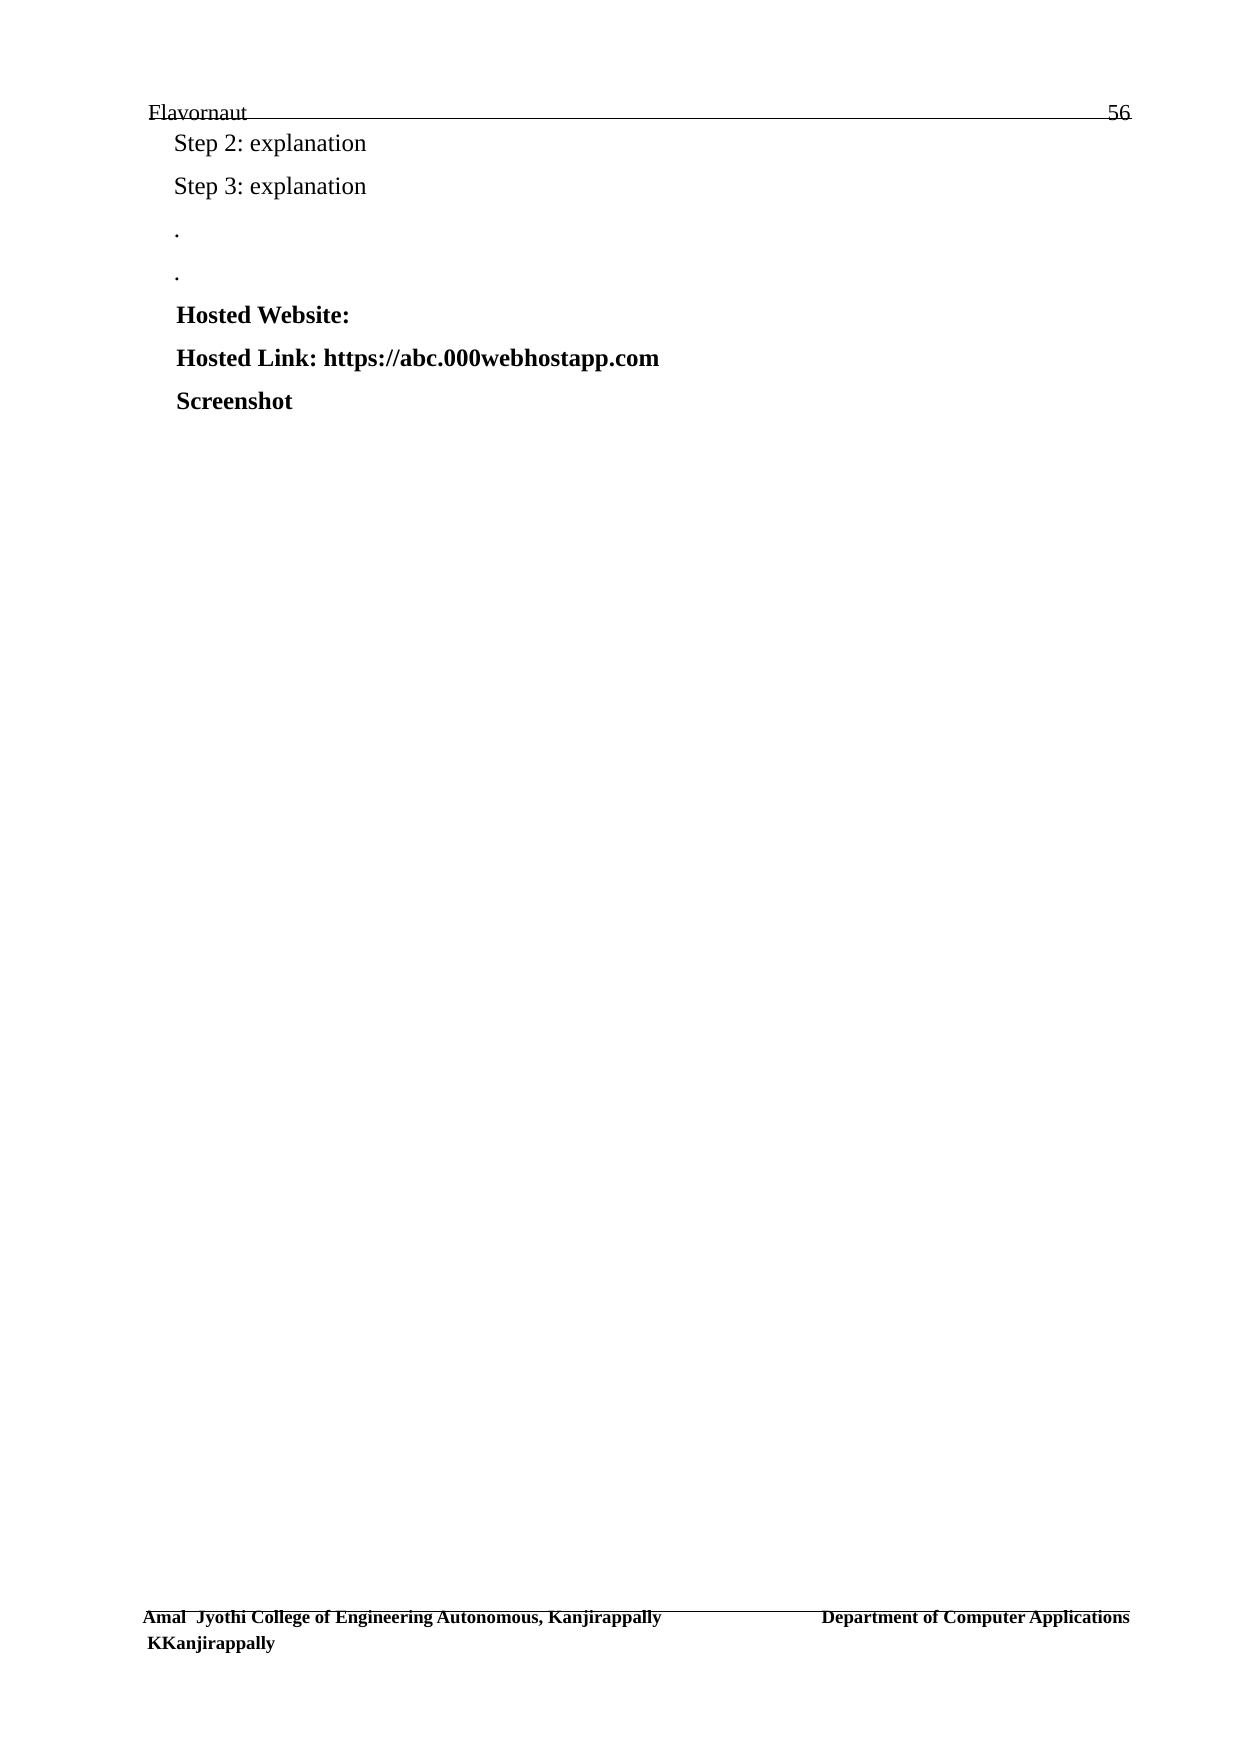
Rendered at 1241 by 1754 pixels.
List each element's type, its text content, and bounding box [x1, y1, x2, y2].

text Step 3: explanation [173, 171, 1179, 199]
text Step 2: explanation [173, 128, 1179, 157]
text Hosted Website: [176, 300, 1179, 329]
text Hosted Link: https://abc.000webhostapp.com [176, 343, 1179, 372]
text . [173, 257, 1179, 286]
text . [173, 214, 1179, 243]
text Screenshot [176, 386, 1179, 414]
